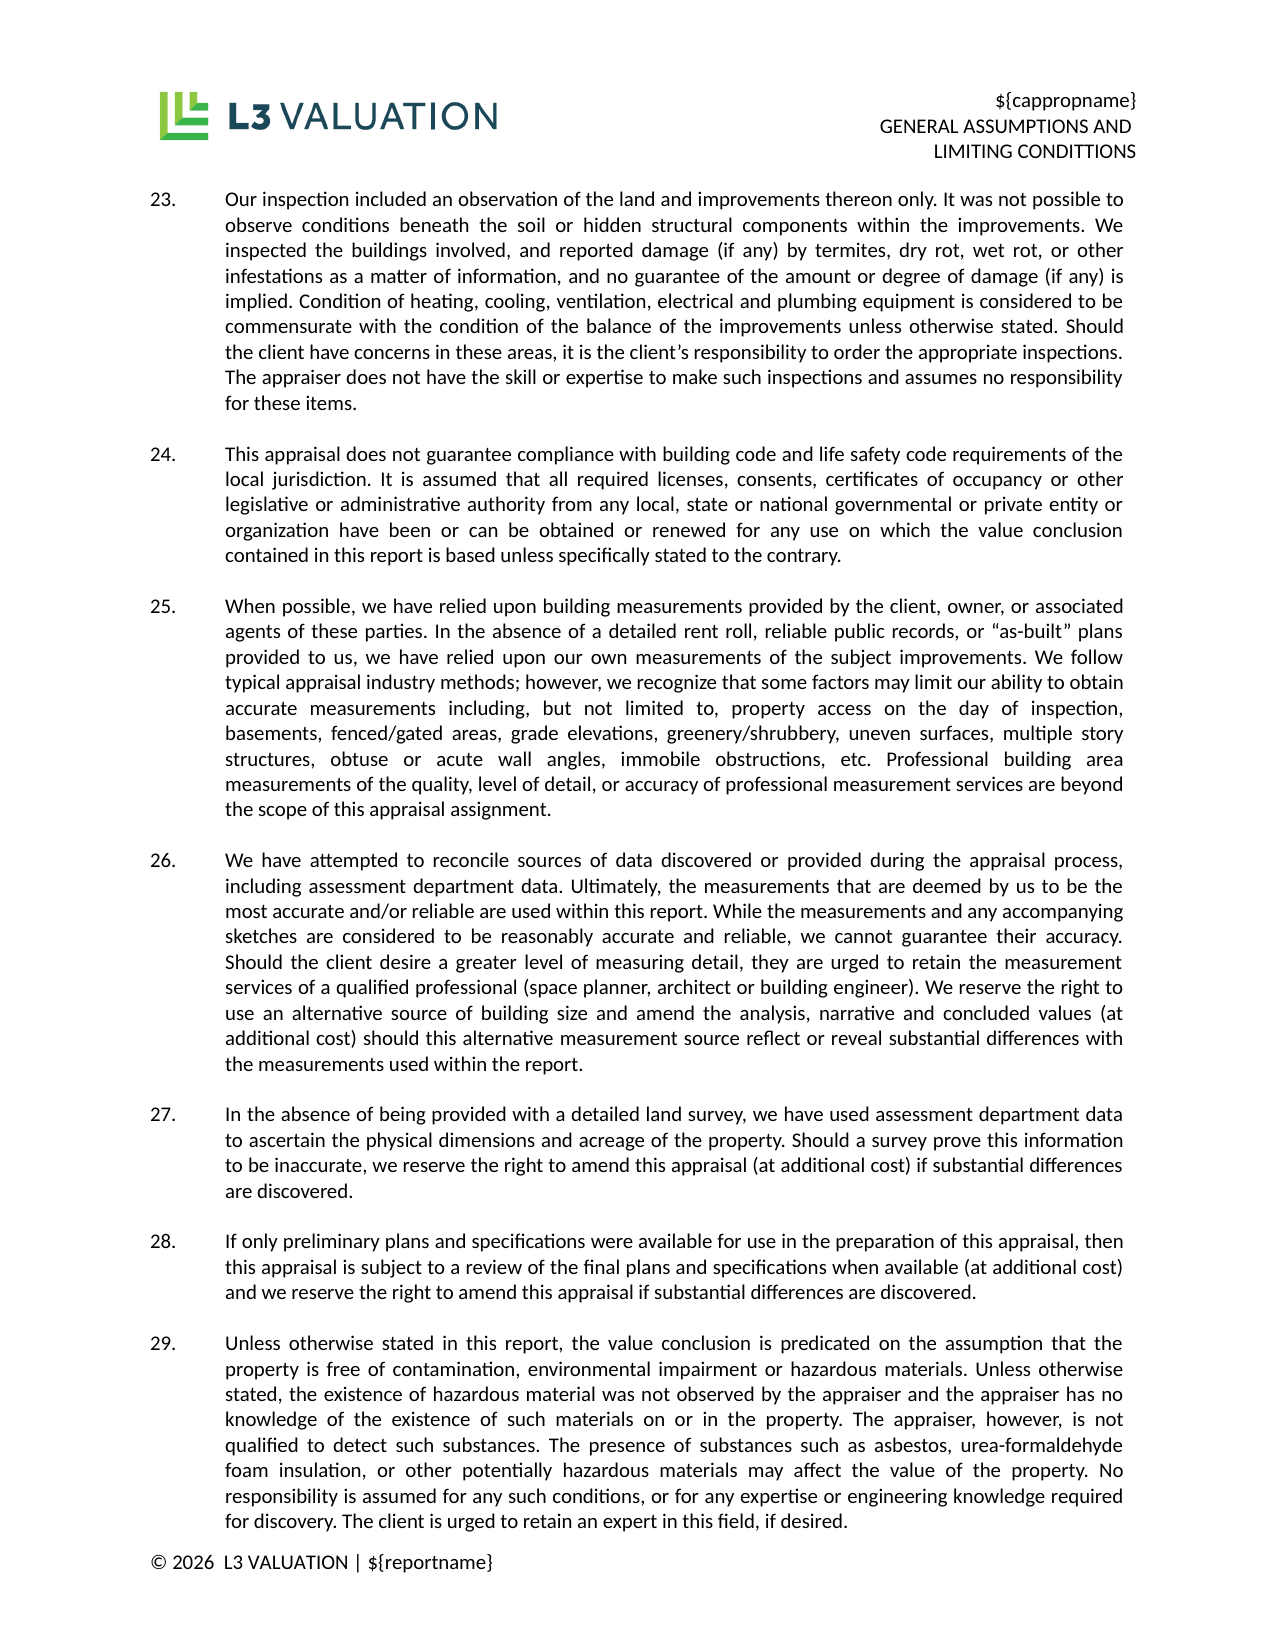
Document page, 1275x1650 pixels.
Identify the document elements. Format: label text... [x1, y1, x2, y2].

list This appraisal does not guarantee compliance with building code and life safety code requirements of the local jurisdiction. It is assumed that all required licenses, consents, certificates of occupancy or other legislative or administrative authority from any local, state or national governmental or private entity or organization have been or can be obtained or renewed for any use on which the value conclusion contained in this report is based unless specifically stated to the contrary. [150, 441, 1125, 568]
list In the absence of being provided with a detailed land survey, we have used assessment department data to ascertain the physical dimensions and acreage of the property. Should a survey prove this information to be inaccurate, we reserve the right to amend this appraisal (at additional cost) if substantial differences are discovered. [150, 1102, 1125, 1203]
list When possible, we have relied upon building measurements provided by the client, owner, or associated agents of these parties. In the absence of a detailed rent roll, reliable public records, or “as-built” plans provided to us, we have relied upon our own measurements of the subject improvements. We follow typical appraisal industry methods; however, we recognize that some factors may limit our ability to obtain accurate measurements including, but not limited to, property access on the day of inspection, basements, fenced/gated areas, grade elevations, greenery/shrubbery, uneven surfaces, multiple story structures, obtuse or acute wall angles, immobile obstructions, etc. Professional building area measurements of the quality, level of detail, or accuracy of professional measurement services are beyond the scope of this appraisal assignment. [150, 593, 1125, 822]
list If only preliminary plans and specifications were available for use in the preparation of this appraisal, then this appraisal is subject to a review of the final plans and specifications when available (at additional cost) and we reserve the right to amend this appraisal if substantial differences are discovered. [150, 1229, 1125, 1305]
list We have attempted to reconcile sources of data discovered or provided during the appraisal process, including assessment department data. Ultimately, the measurements that are deemed by us to be the most accurate and/or reliable are used within this report. While the measurements and any accompanying sketches are considered to be reasonably accurate and reliable, we cannot guarantee their accuracy. Should the client desire a greater level of measuring detail, they are urged to retain the measurement services of a qualified professional (space planner, architect or building engineer). We reserve the right to use an alternative source of building size and amend the analysis, narrative and concluded values (at additional cost) should this alternative measurement source reflect or reveal substantial differences with the measurements used within the report. [150, 847, 1125, 1076]
picture [144, 75, 511, 156]
list Unless otherwise stated in this report, the value conclusion is predicated on the assumption that the property is free of contamination, environmental impairment or hazardous materials. Unless otherwise stated, the existence of hazardous material was not observed by the appraiser and the appraiser has no knowledge of the existence of such materials on or in the property. The appraiser, however, is not qualified to detect such substances. The presence of substances such as asbestos, urea-formaldehyde foam insulation, or other potentially hazardous materials may affect the value of the property. No responsibility is assumed for any such conditions, or for any expertise or engineering knowledge required for discovery. The client is urged to retain an expert in this field, if desired. [150, 1330, 1125, 1534]
list Our inspection included an observation of the land and improvements thereon only. It was not possible to observe conditions beneath the soil or hidden structural components within the improvements. We inspected the buildings involved, and reported damage (if any) by termites, dry rot, wet rot, or other infestations as a matter of information, and no guarantee of the amount or degree of damage (if any) is implied. Condition of heating, cooling, ventilation, electrical and plumbing equipment is considered to be commensurate with the condition of the balance of the improvements unless otherwise stated. Should the client have concerns in these areas, it is the client’s responsibility to order the appropriate inspections. The appraiser does not have the skill or expertise to make such inspections and assumes no responsibility for these items. [150, 187, 1125, 415]
